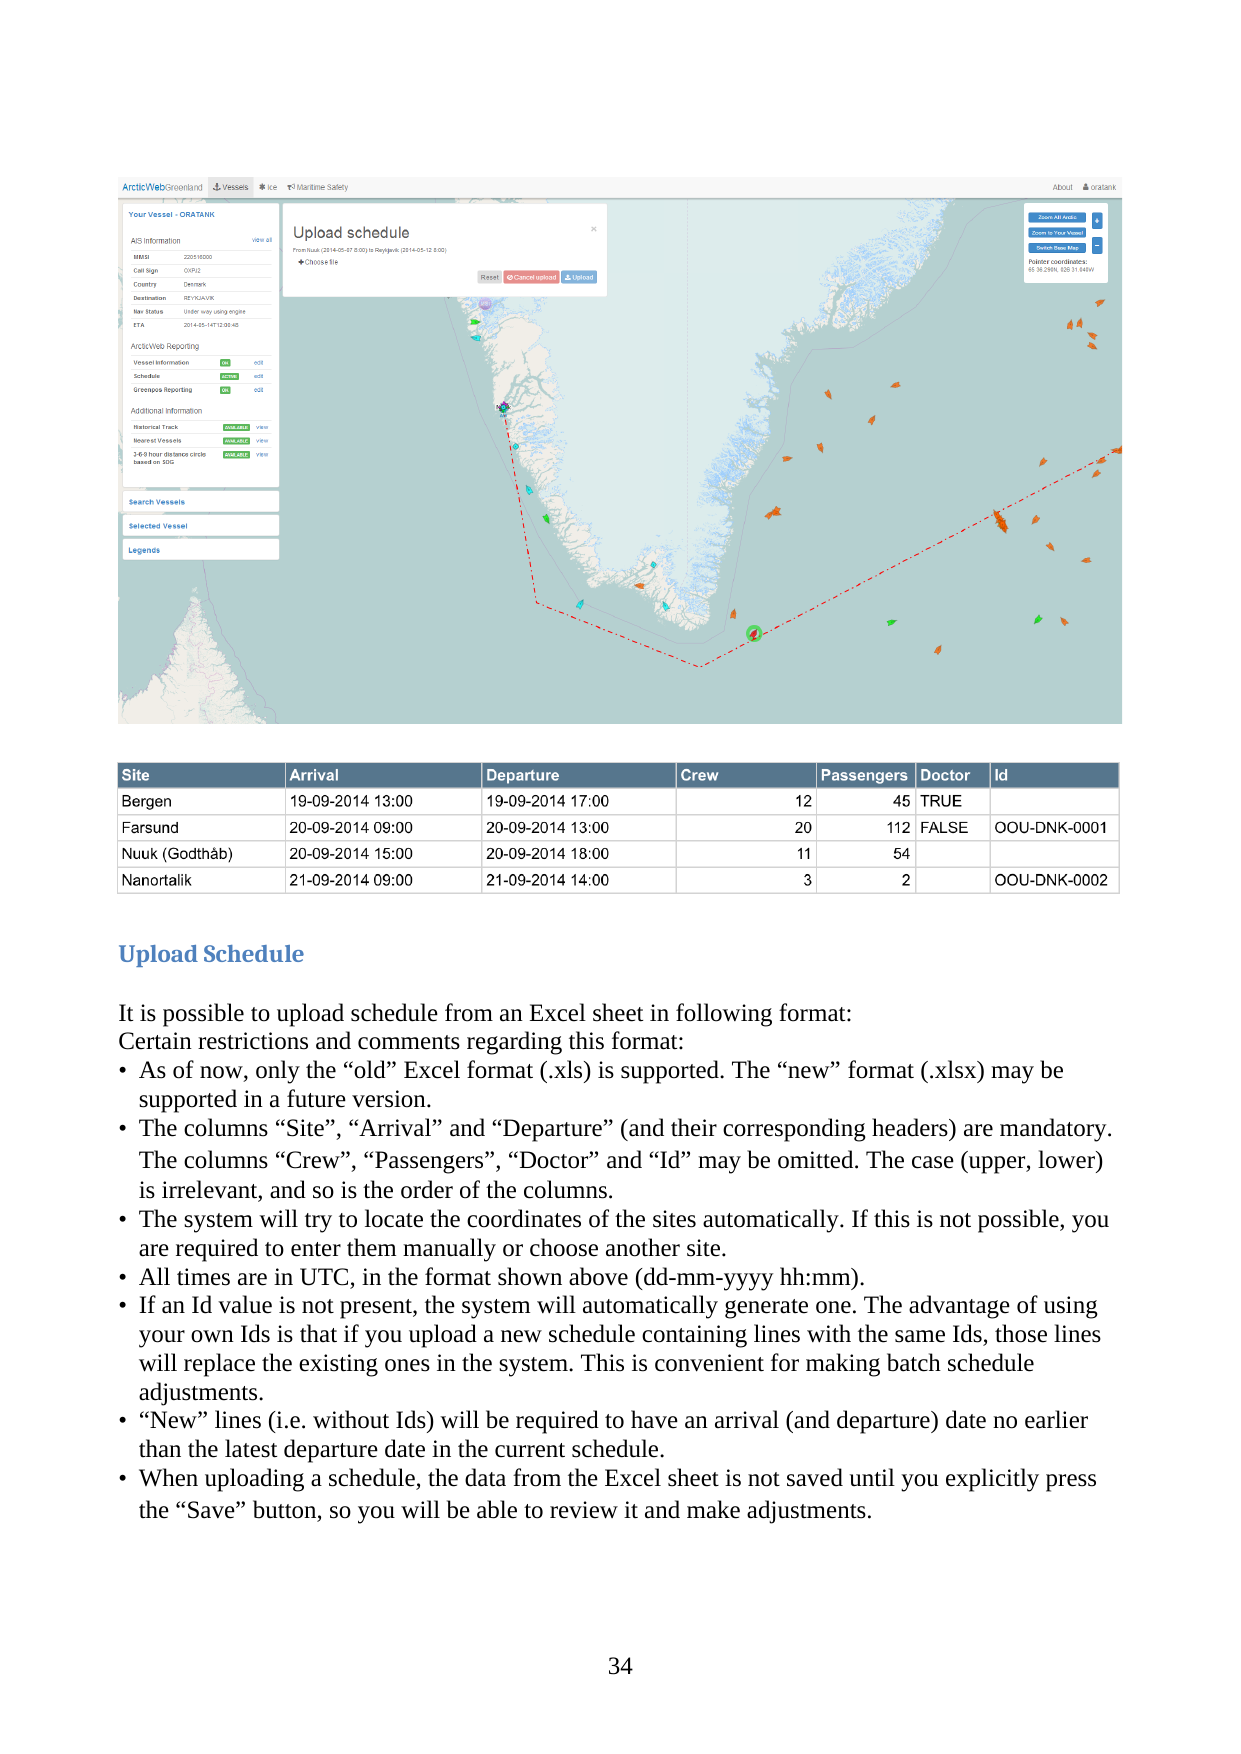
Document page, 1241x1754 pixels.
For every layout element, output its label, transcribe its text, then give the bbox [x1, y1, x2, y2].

list The system will try to locate the coordinates of the sites automatically. If this is not possible, you are required to enter them manually or choose another site. [118, 1204, 1122, 1262]
picture [117, 762, 1121, 895]
list If an Id value is not present, the system will automatically generate one. The advantage of using your own Ids is that if you upload a new schedule containing lines with the same Ids, those lines will replace the existing ones in the system. This is convenient for making batch schedule adjustments. [118, 1291, 1122, 1406]
picture [118, 177, 1123, 724]
list “New” lines (i.e. without Ids) will be required to have an arrival (and departure) date no earlier than the latest departure date in the current schedule. [118, 1406, 1122, 1463]
list When uploading a schedule, the data from the Excel sheet is not saved until you explicitly press the “Save” button, so you will be able to review it and make adjustments. [118, 1463, 1122, 1526]
text It is possible to upload schedule from an Excel sheet in following format: [118, 998, 1122, 1026]
text Certain restrictions and comments regarding this format: [118, 1026, 1122, 1055]
list All times are in UTC, in the format shown above (dd-mm-yyyy hh:mm). [118, 1262, 1122, 1291]
list As of now, only the “old” Excel format (.xls) is supported. The “new” format (.xlsx) may be supported in a future version. [118, 1055, 1122, 1113]
list The columns “Site”, “Arrival” and “Departure” (and their corresponding headers) are mandatory. The columns “Crew”, “Passengers”, “Doctor” and “Id” may be omitted. The case (upper, lower) is irrelevant, and so is the order of the columns. [118, 1113, 1122, 1204]
